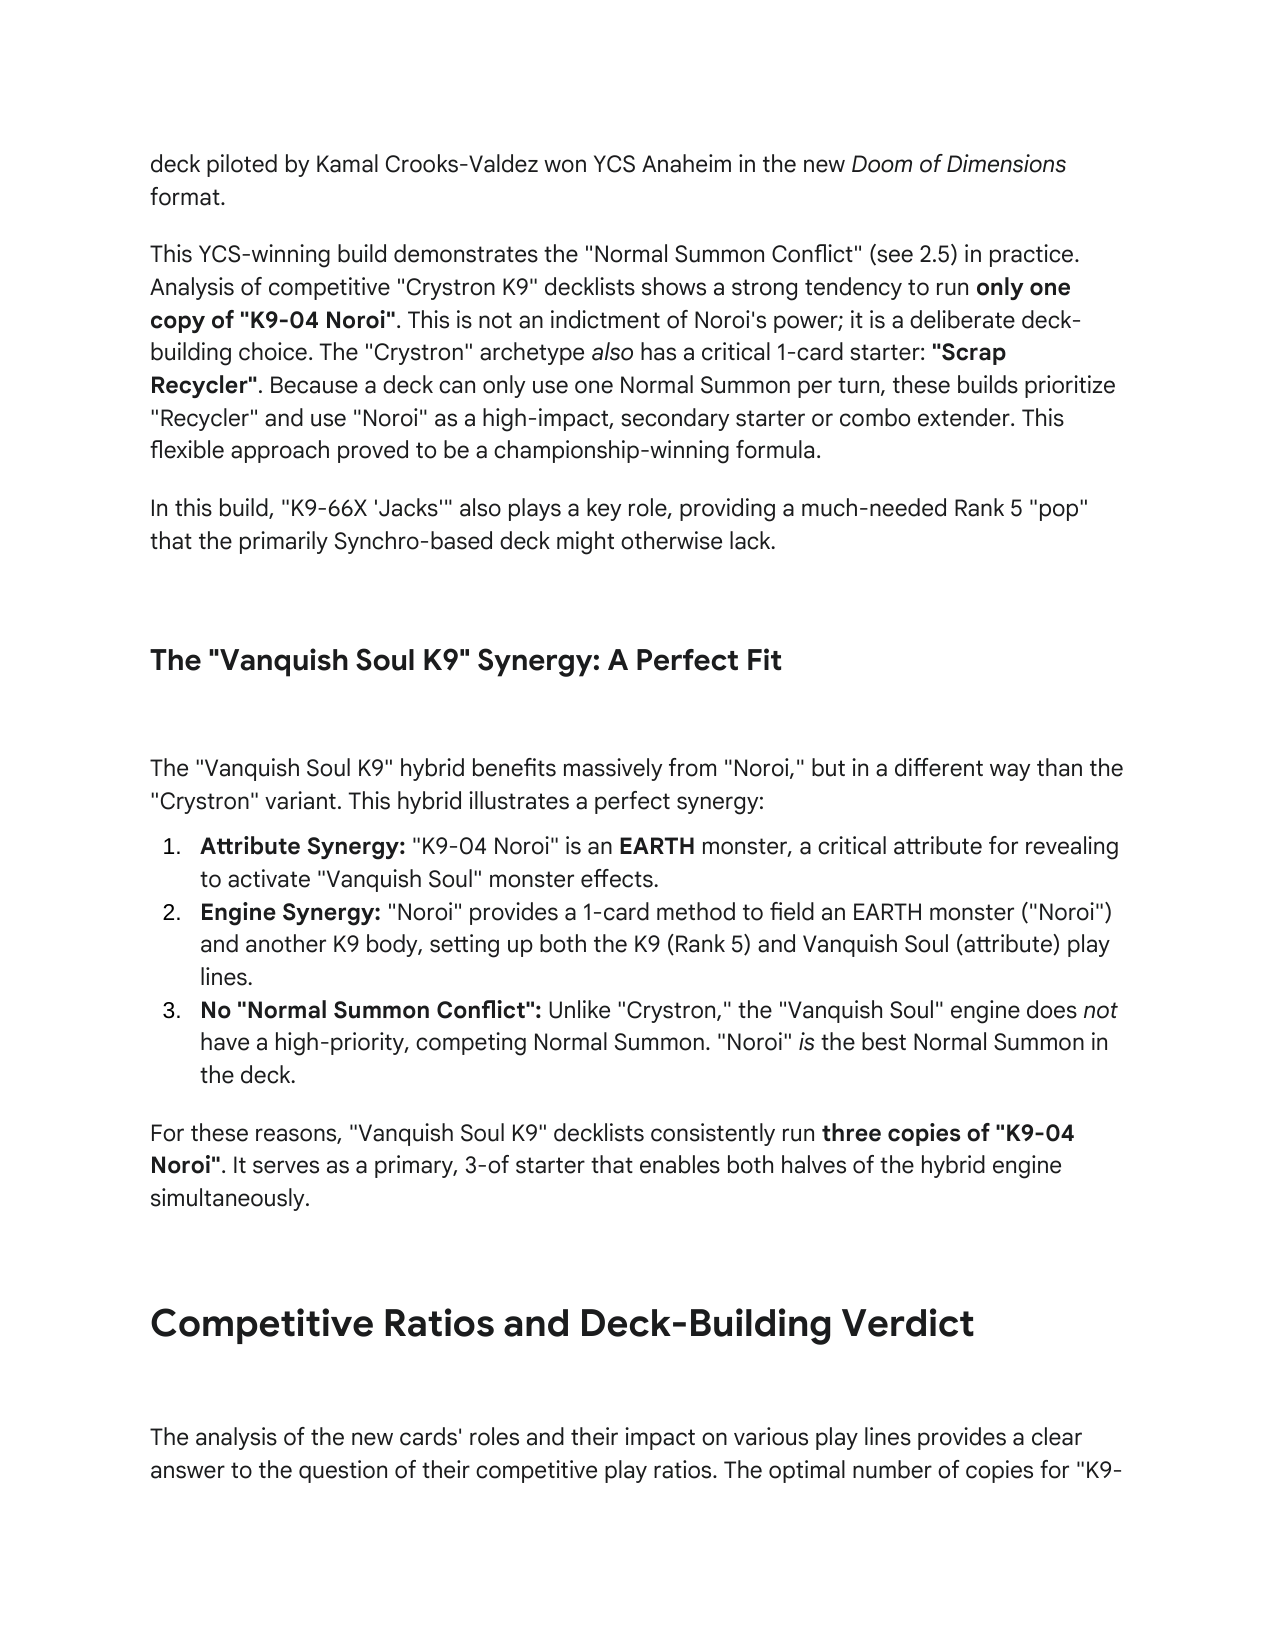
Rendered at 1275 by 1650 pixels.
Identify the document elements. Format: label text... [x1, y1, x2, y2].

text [150, 1423, 1125, 1485]
text In this build, "K9-66X 'Jacks'" also plays a key role, providing a much-needed Rank 5 "pop" that the primarily Synchro-based deck might otherwise lack. [150, 494, 1125, 556]
list Attribute Synergy: "K9-04 Noroi" is an EARTH monster, a critical attribute for revealing to activate "Vanquish Soul" monster effects. [162, 832, 1125, 894]
text For these reasons, "Vanquish Soul K9" decklists consistently run three copies of "K9-04 Noroi". It serves as a primary, 3-of starter that enables both halves of the hybrid engine simultaneously. [150, 1119, 1125, 1213]
subtitle The "Vanquish Soul K9" Synergy: A Perfect Fit [150, 642, 1125, 679]
text This YCS-winning build demonstrates the "Normal Summon Conflict" (see 2.5) in practice. Analysis of competitive "Crystron K9" decklists shows a strong tendency to run only one copy of "K9-04 Noroi". This is not an indictment of Noroi's power; it is a deliberate deck-building choice. The "Crystron" archetype also has a critical 1-card starter: "Scrap Recycler". Because a deck can only use one Normal Summon per turn, these builds prioritize "Recycler" and use "Noroi" as a high-impact, secondary starter or combo extender. This flexible approach proved to be a championship-winning formula. [150, 240, 1125, 465]
text The "Vanquish Soul K9" hybrid benefits massively from "Noroi," but in a different way than the "Crystron" variant. This hybrid illustrates a perfect synergy: [150, 754, 1125, 816]
subtitle Competitive Ratios and Deck-Building Verdict [150, 1300, 1125, 1347]
list Engine Synergy: "Noroi" provides a 1-card method to field an EARTH monster ("Noroi") and another K9 body, setting up both the K9 (Rank 5) and Vanquish Soul (attribute) play lines. [162, 898, 1125, 992]
list No "Normal Summon Conflict": Unlike "Crystron," the "Vanquish Soul" engine does not have a high-priority, competing Normal Summon. "Noroi" is the best Normal Summon in the deck. [162, 996, 1125, 1090]
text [150, 150, 1125, 211]
